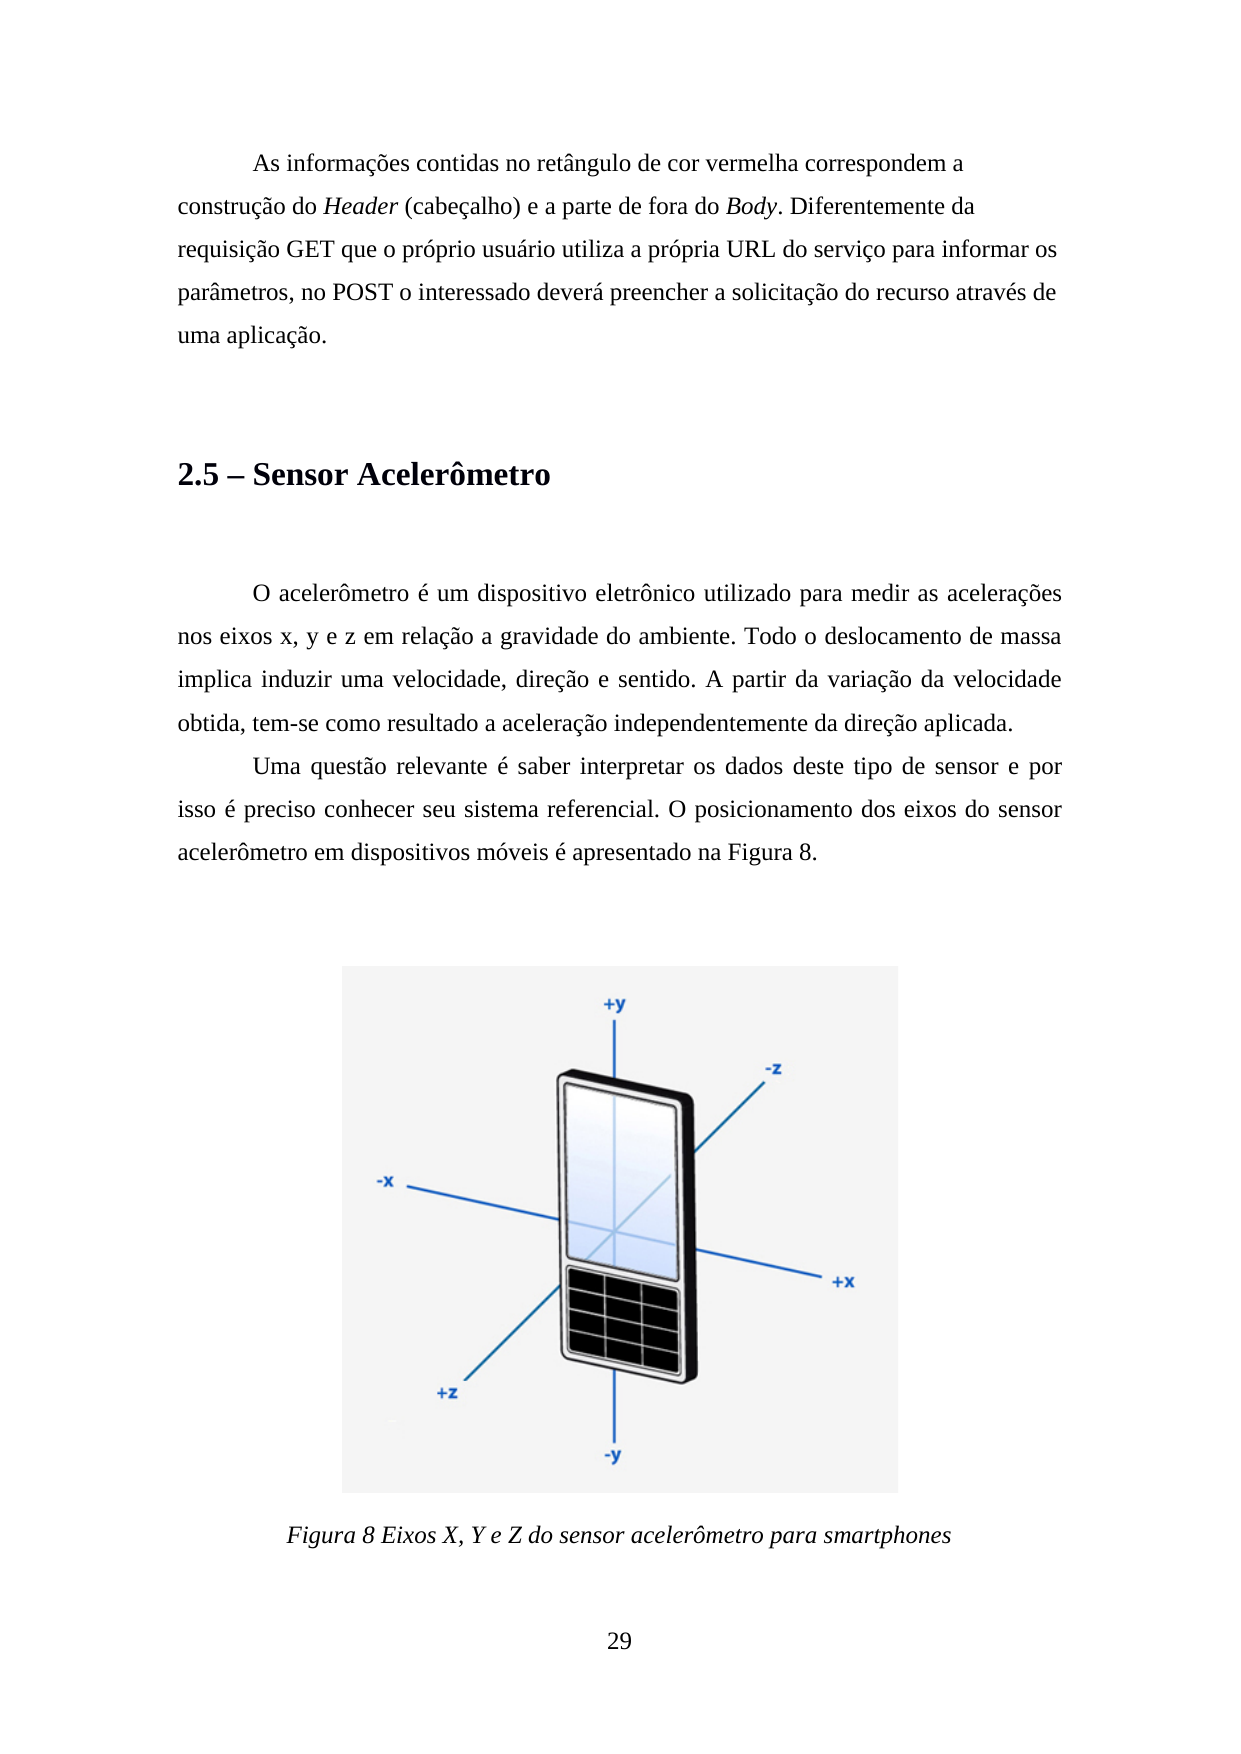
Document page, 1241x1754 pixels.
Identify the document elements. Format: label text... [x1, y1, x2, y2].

text Uma questão relevante é saber interpretar os dados deste tipo de sensor e por isso é preciso conhecer seu sistema referencial. O posicionamento dos eixos do sensor acelerômetro em dispositivos móveis é apresentado na Figura 8. [177, 751, 1063, 866]
text Figura 8 Eixos X, Y e Z do sensor acelerômetro para smartphones [177, 1520, 1063, 1549]
text 2.5 – Sensor Acelerômetro [177, 454, 1063, 492]
text As informações contidas no retângulo de cor vermelha correspondem a construção do Header (cabeçalho) e a parte de fora do Body. Diferentemente da requisição GET que o próprio usuário utiliza a própria URL do serviço para informar os parâmetros, no POST o interessado deverá preencher a solicitação do recurso através de uma aplicação. [177, 148, 1063, 349]
picture [342, 966, 899, 1493]
text O acelerômetro é um dispositivo eletrônico utilizado para medir as acelerações nos eixos x, y e z em relação a gravidade do ambiente. Todo o deslocamento de massa implica induzir uma velocidade, direção e sentido. A partir da variação da velocidade obtida, tem-se como resultado a aceleração independentemente da direção aplicada. [177, 578, 1063, 736]
